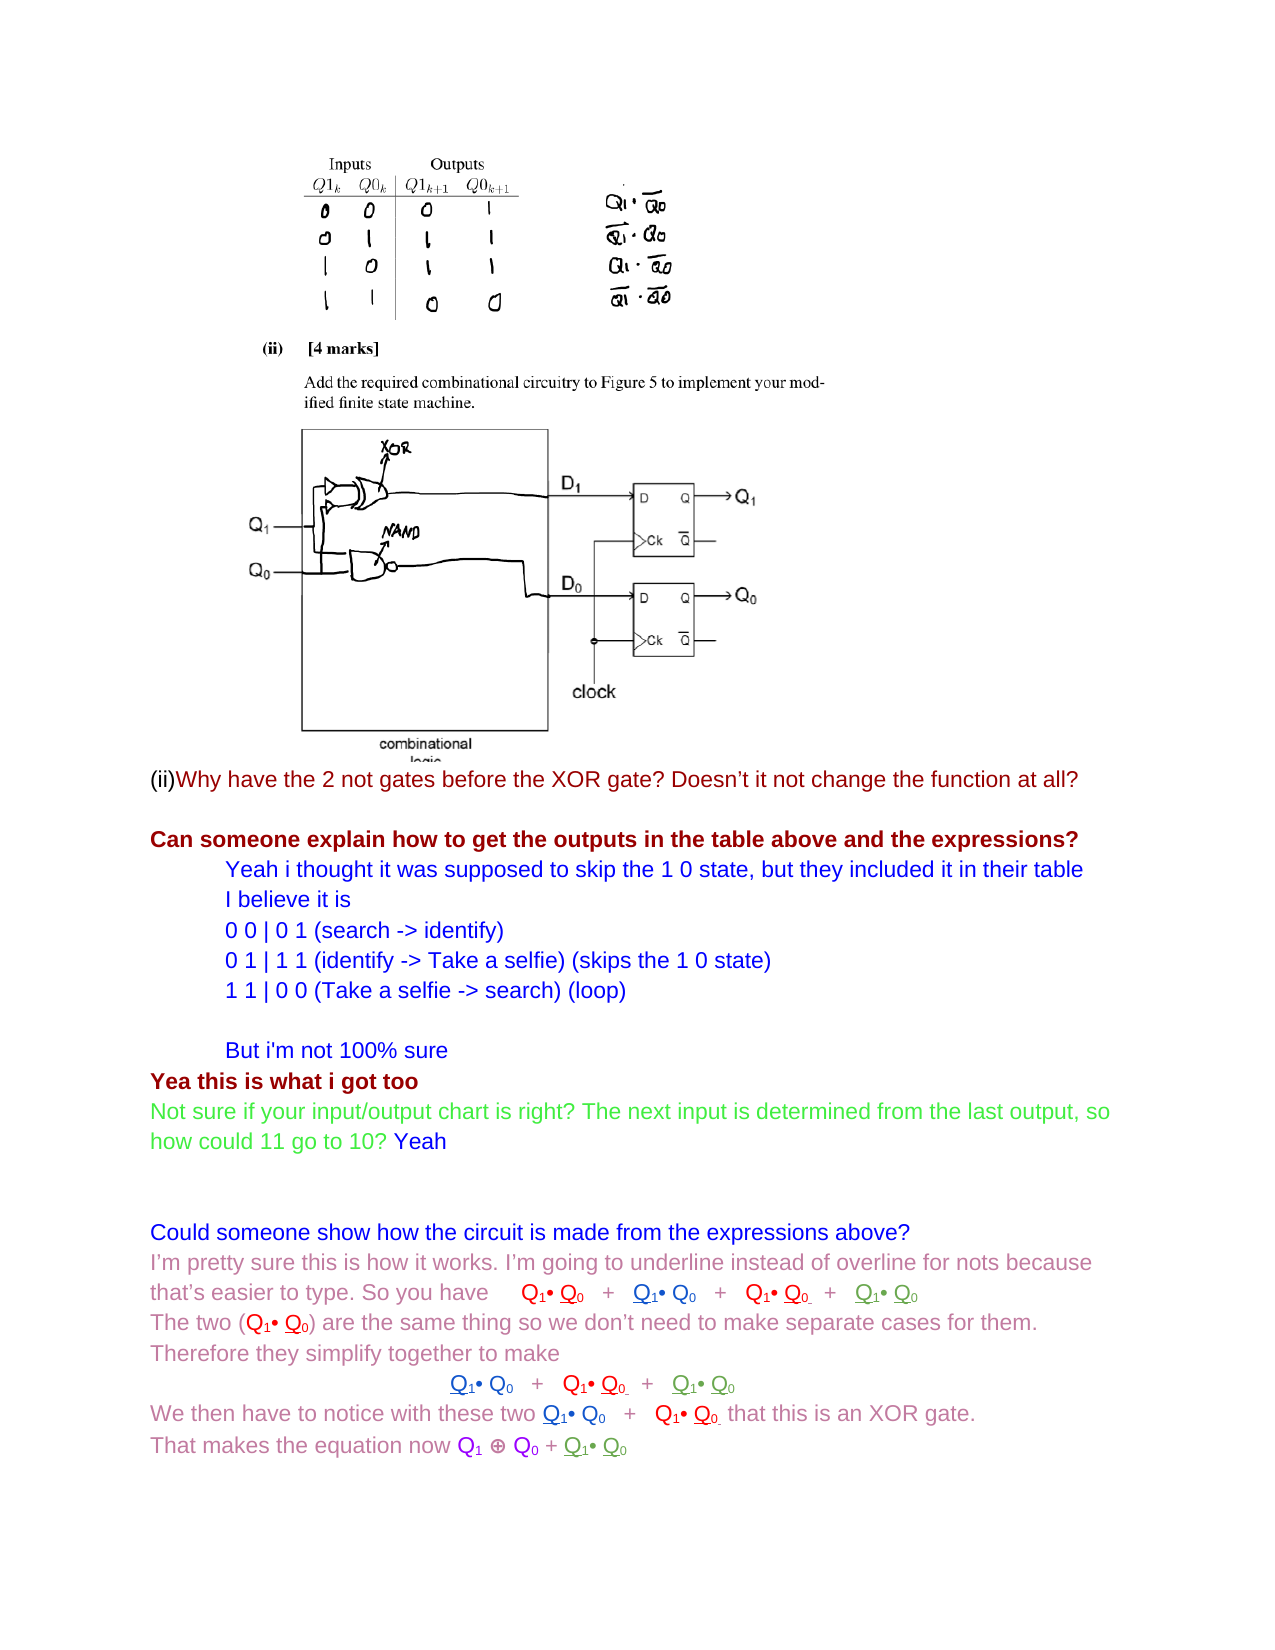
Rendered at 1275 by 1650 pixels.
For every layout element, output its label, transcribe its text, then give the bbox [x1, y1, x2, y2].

text 0 0 | 0 1 (search -> identify) [150, 917, 1125, 943]
text But i'm not 100% sure [150, 1037, 1125, 1064]
text (ii)Why have the 2 not gates before the XOR gate? Doesn’t it not change the function at all? [150, 766, 1125, 792]
text Could someone show how the circuit is made from the expressions above? [150, 1219, 1125, 1245]
text The two (Q1• Q0) are the same thing so we don’t need to make separate cases for them. Therefore they simplify together to make [150, 1309, 1125, 1366]
text That makes the equation now Q1 ⊕ Q0 + Q1• Q0 [507, 1430, 1125, 1460]
text We then have to notice with these two Q1• Q0 + Q1• Q0 that this is an XOR gate. [150, 1400, 1125, 1426]
text That makes the equation now Q1 ⊕ Q0 + Q1• Q0 [150, 1430, 489, 1460]
text 0 1 | 1 1 (identify -> Take a selfie) (skips the 1 0 state) [150, 947, 1125, 973]
text I’m pretty sure this is how it works. I’m going to underline instead of overline for nots because that’s easier to type. So you have Q1• Q0 + Q1• Q0 + Q1• Q0 + Q1• Q0 [150, 1249, 1125, 1305]
text I believe it is [150, 886, 1125, 913]
text Not sure if your input/output chart is right? The next input is determined from the last output, so how could 11 go to 10? Yeah [150, 1098, 1125, 1154]
picture [150, 150, 846, 762]
text Q1• Q0 + Q1• Q0 + Q1• Q0 [375, 1370, 1125, 1396]
text Yea this is what i got too [150, 1068, 1125, 1094]
text Yeah i thought it was supposed to skip the 1 0 state, but they included it in their table [150, 856, 1125, 882]
text Can someone explain how to get the outputs in the table above and the expressions? [150, 826, 1125, 852]
text 1 1 | 0 0 (Take a selfie -> search) (loop) [150, 977, 1125, 1003]
